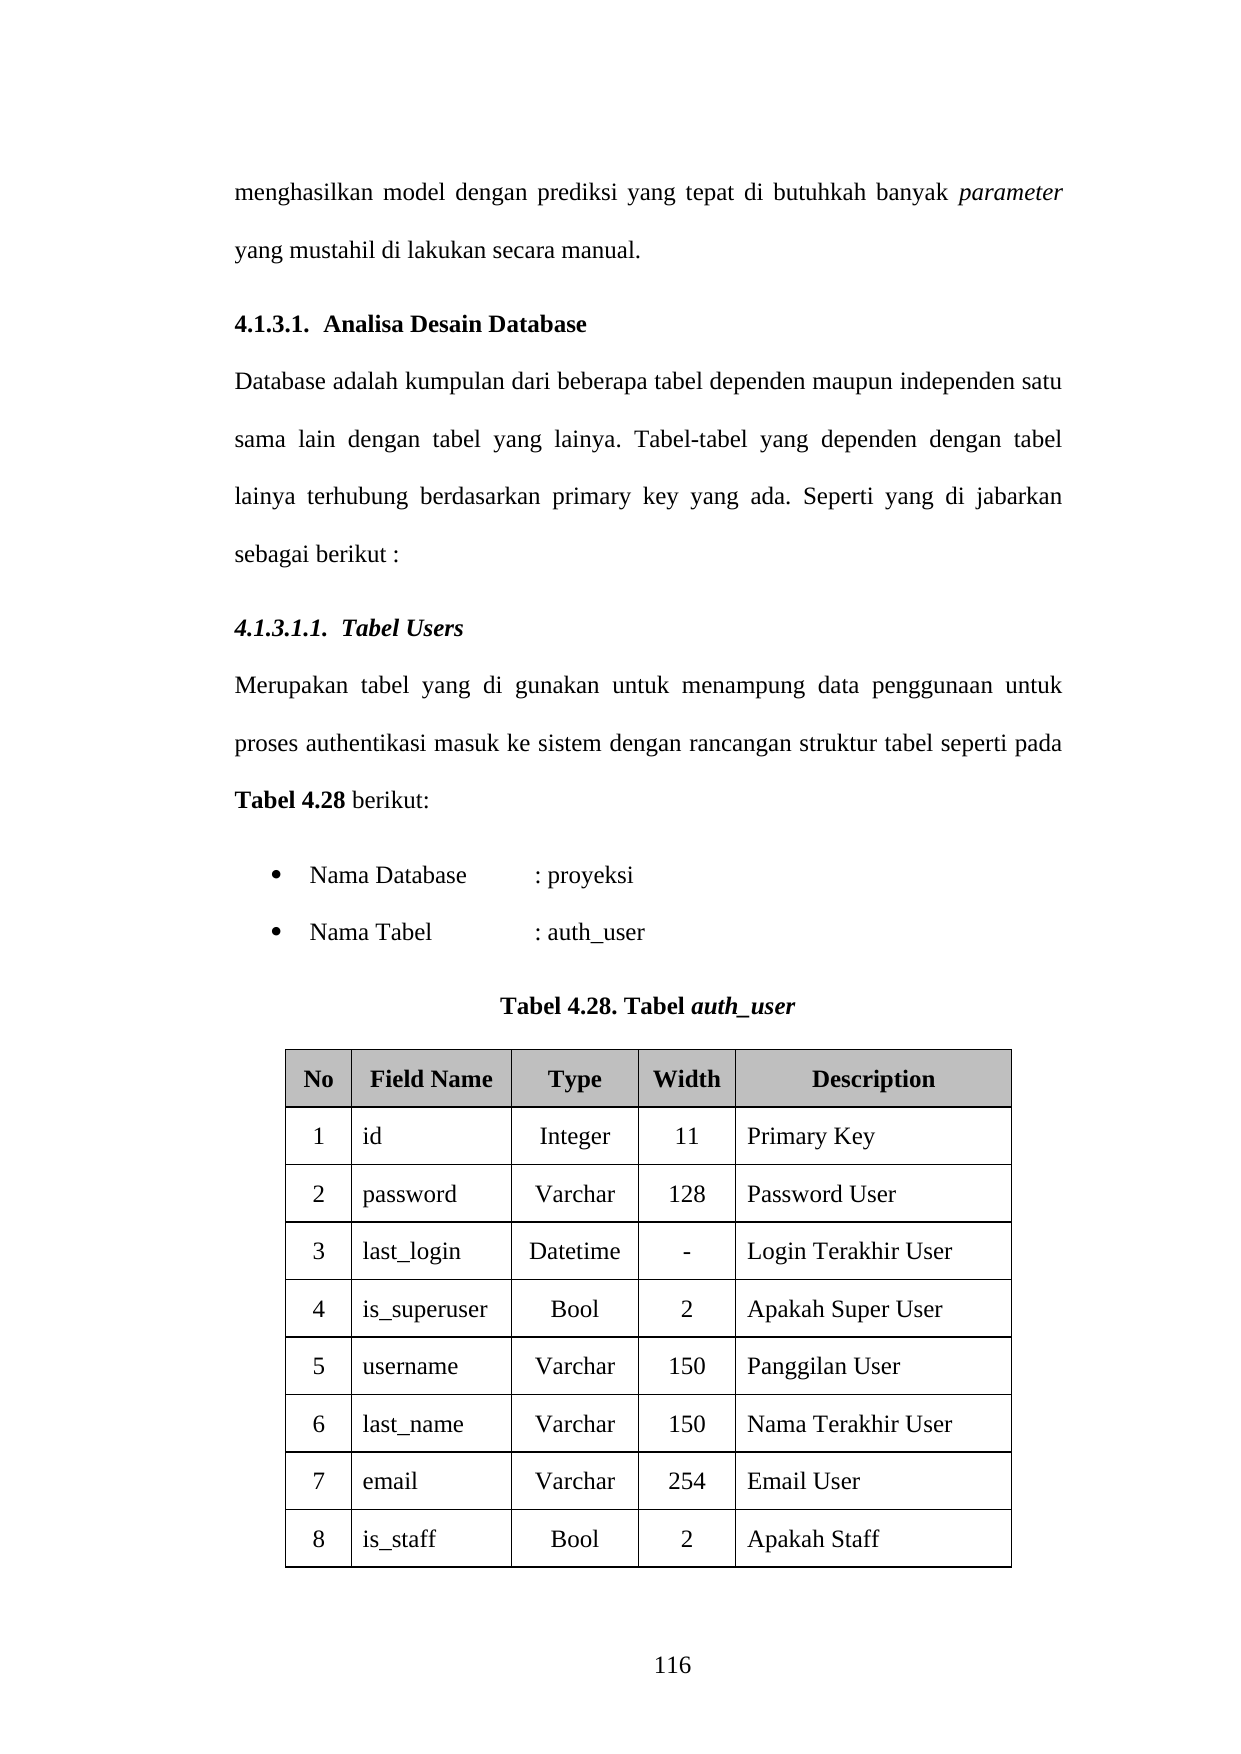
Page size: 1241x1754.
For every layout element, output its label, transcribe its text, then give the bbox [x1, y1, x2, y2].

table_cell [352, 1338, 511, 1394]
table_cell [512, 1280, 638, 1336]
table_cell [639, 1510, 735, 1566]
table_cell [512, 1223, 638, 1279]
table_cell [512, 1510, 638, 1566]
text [234, 177, 1063, 263]
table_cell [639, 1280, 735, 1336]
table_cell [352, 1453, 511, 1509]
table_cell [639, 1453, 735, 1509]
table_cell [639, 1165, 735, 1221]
subtitle Tabel Users [234, 613, 1063, 642]
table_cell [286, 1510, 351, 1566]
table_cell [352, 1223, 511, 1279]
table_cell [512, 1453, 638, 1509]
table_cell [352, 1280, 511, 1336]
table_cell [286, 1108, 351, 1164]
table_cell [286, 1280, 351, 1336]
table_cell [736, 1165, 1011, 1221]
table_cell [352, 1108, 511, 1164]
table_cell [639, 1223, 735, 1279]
text Database adalah kumpulan dari beberapa tabel dependen maupun independen satu sama lain dengan tabel yang lainya. Tabel-tabel yang dependen dengan tabel lainya terhubung berdasarkan primary key yang ada. Seperti yang di jabarkan sebagai berikut : [234, 366, 1063, 568]
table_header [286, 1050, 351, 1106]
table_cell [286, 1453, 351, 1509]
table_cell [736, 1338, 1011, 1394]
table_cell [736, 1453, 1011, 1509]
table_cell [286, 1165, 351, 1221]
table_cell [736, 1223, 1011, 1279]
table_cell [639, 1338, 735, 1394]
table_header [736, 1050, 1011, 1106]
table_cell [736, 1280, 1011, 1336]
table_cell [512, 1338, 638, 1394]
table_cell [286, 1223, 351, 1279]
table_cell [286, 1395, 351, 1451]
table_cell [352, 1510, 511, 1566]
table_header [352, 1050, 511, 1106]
list Nama Database : proyeksi [272, 860, 1063, 888]
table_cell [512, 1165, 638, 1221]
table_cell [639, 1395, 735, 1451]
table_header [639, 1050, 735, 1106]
subtitle Analisa Desain Database [234, 309, 1063, 338]
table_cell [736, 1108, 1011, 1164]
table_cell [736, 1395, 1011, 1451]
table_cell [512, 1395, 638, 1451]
list Nama Tabel : auth_user [272, 917, 1063, 946]
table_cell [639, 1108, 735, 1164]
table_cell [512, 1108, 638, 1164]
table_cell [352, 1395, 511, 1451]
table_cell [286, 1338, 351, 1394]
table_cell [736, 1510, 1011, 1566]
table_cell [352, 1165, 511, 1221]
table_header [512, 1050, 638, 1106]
